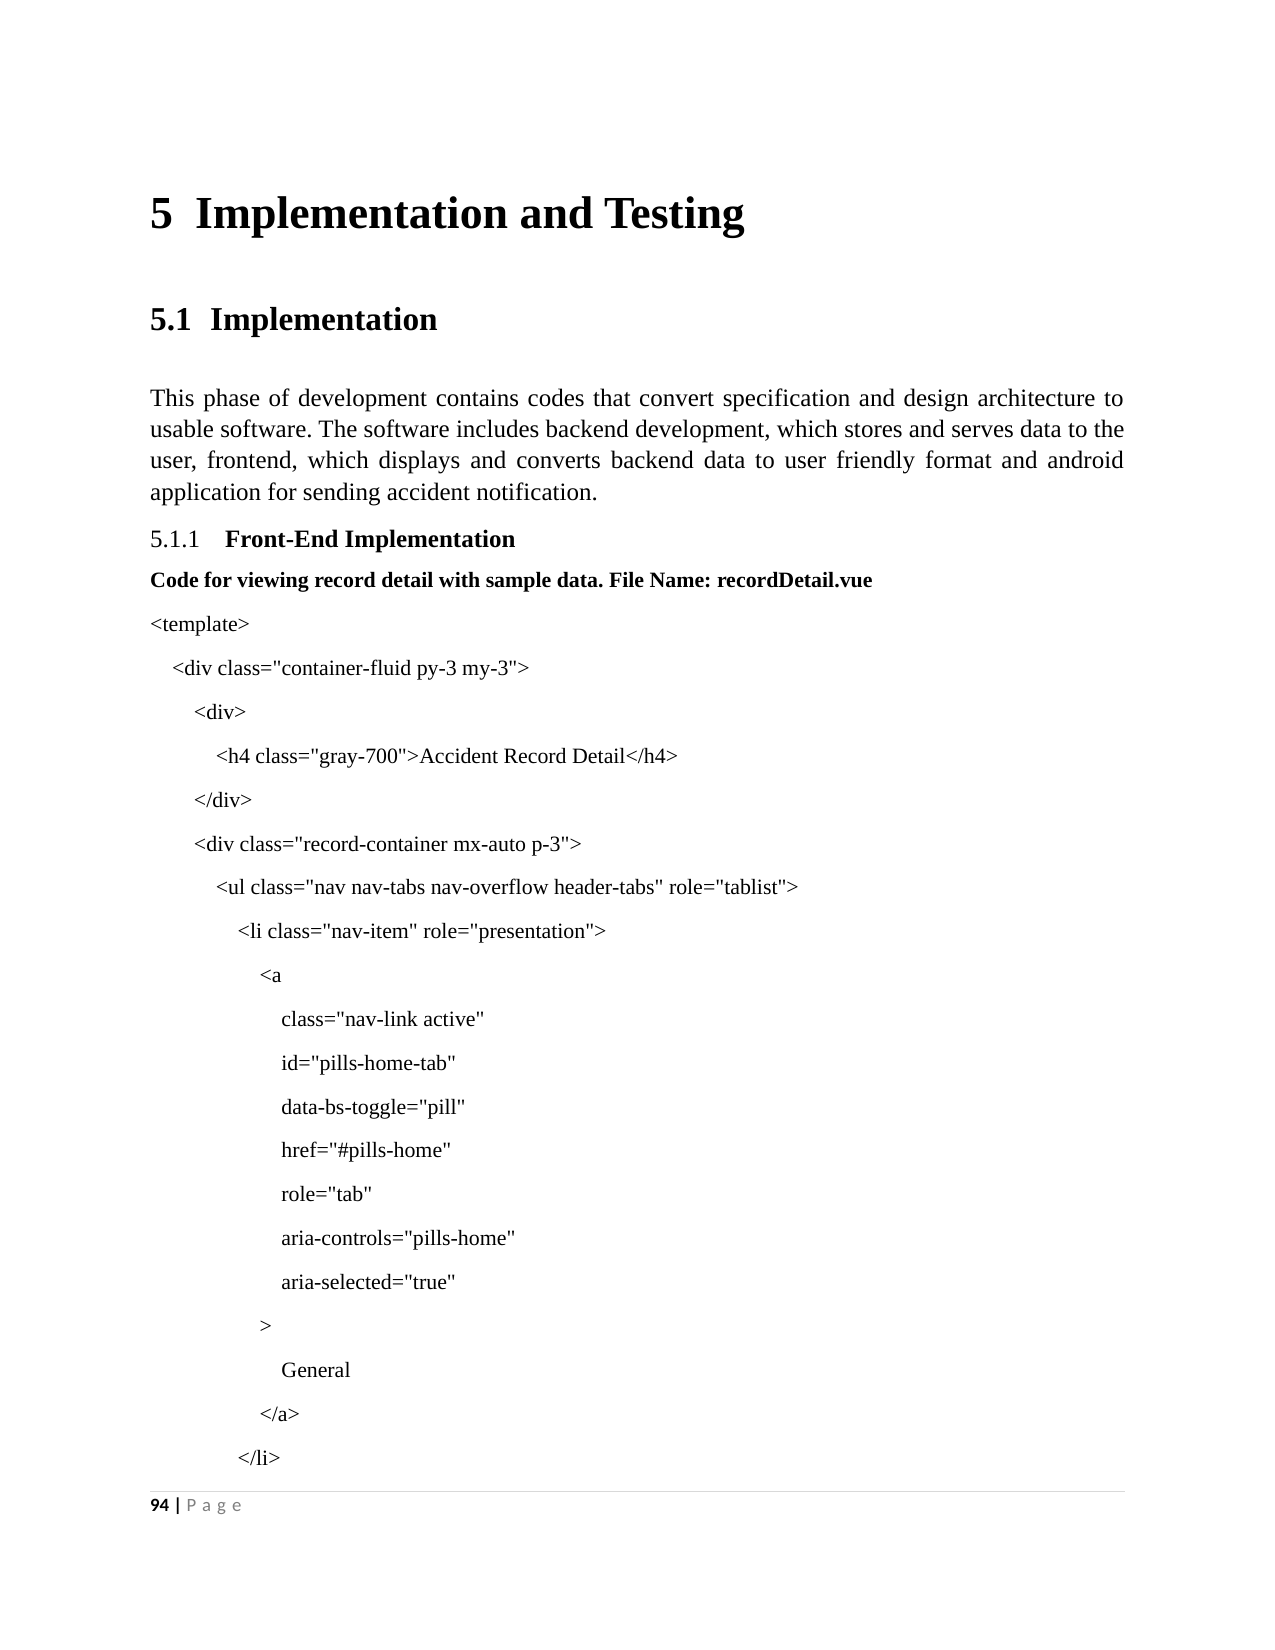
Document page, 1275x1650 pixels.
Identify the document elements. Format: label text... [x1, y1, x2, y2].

text <template> [150, 611, 1125, 636]
text <a [150, 962, 1125, 987]
subtitle Implementation and Testing [150, 185, 1125, 238]
text data-bs-toggle="pill" [150, 1094, 1125, 1119]
text id="pills-home-tab" [150, 1050, 1125, 1075]
text <div class="record-container mx-auto p-3"> [150, 831, 1125, 856]
text aria-controls="pills-home" [150, 1225, 1125, 1250]
text General [150, 1357, 1125, 1382]
text <ul class="nav nav-tabs nav-overflow header-tabs" role="tablist"> [150, 874, 1125, 899]
text </li> [150, 1444, 1125, 1470]
text role="tab" [150, 1181, 1125, 1207]
text </a> [150, 1401, 1125, 1426]
text </div> [150, 787, 1125, 812]
text <div> [150, 699, 1125, 724]
text > [150, 1313, 1125, 1338]
text aria-selected="true" [150, 1269, 1125, 1294]
text Code for viewing record detail with sample data. File Name: recordDetail.vue [150, 567, 1125, 593]
subtitle Implementation [150, 299, 1125, 337]
text <div class="container-fluid py-3 my-3"> [150, 655, 1125, 680]
text <li class="nav-item" role="presentation"> [150, 918, 1125, 943]
text href="#pills-home" [150, 1137, 1125, 1163]
subtitle Front-End Implementation [150, 524, 1125, 553]
text <h4 class="gray-700">Accident Record Detail</h4> [150, 743, 1125, 768]
text class="nav-link active" [150, 1006, 1125, 1031]
text This phase of development contains codes that convert specification and design architecture to usable software. The software includes backend development, which stores and serves data to the user, frontend, which displays and converts backend data to user friendly format and android application for sending accident notification. [150, 383, 1125, 505]
